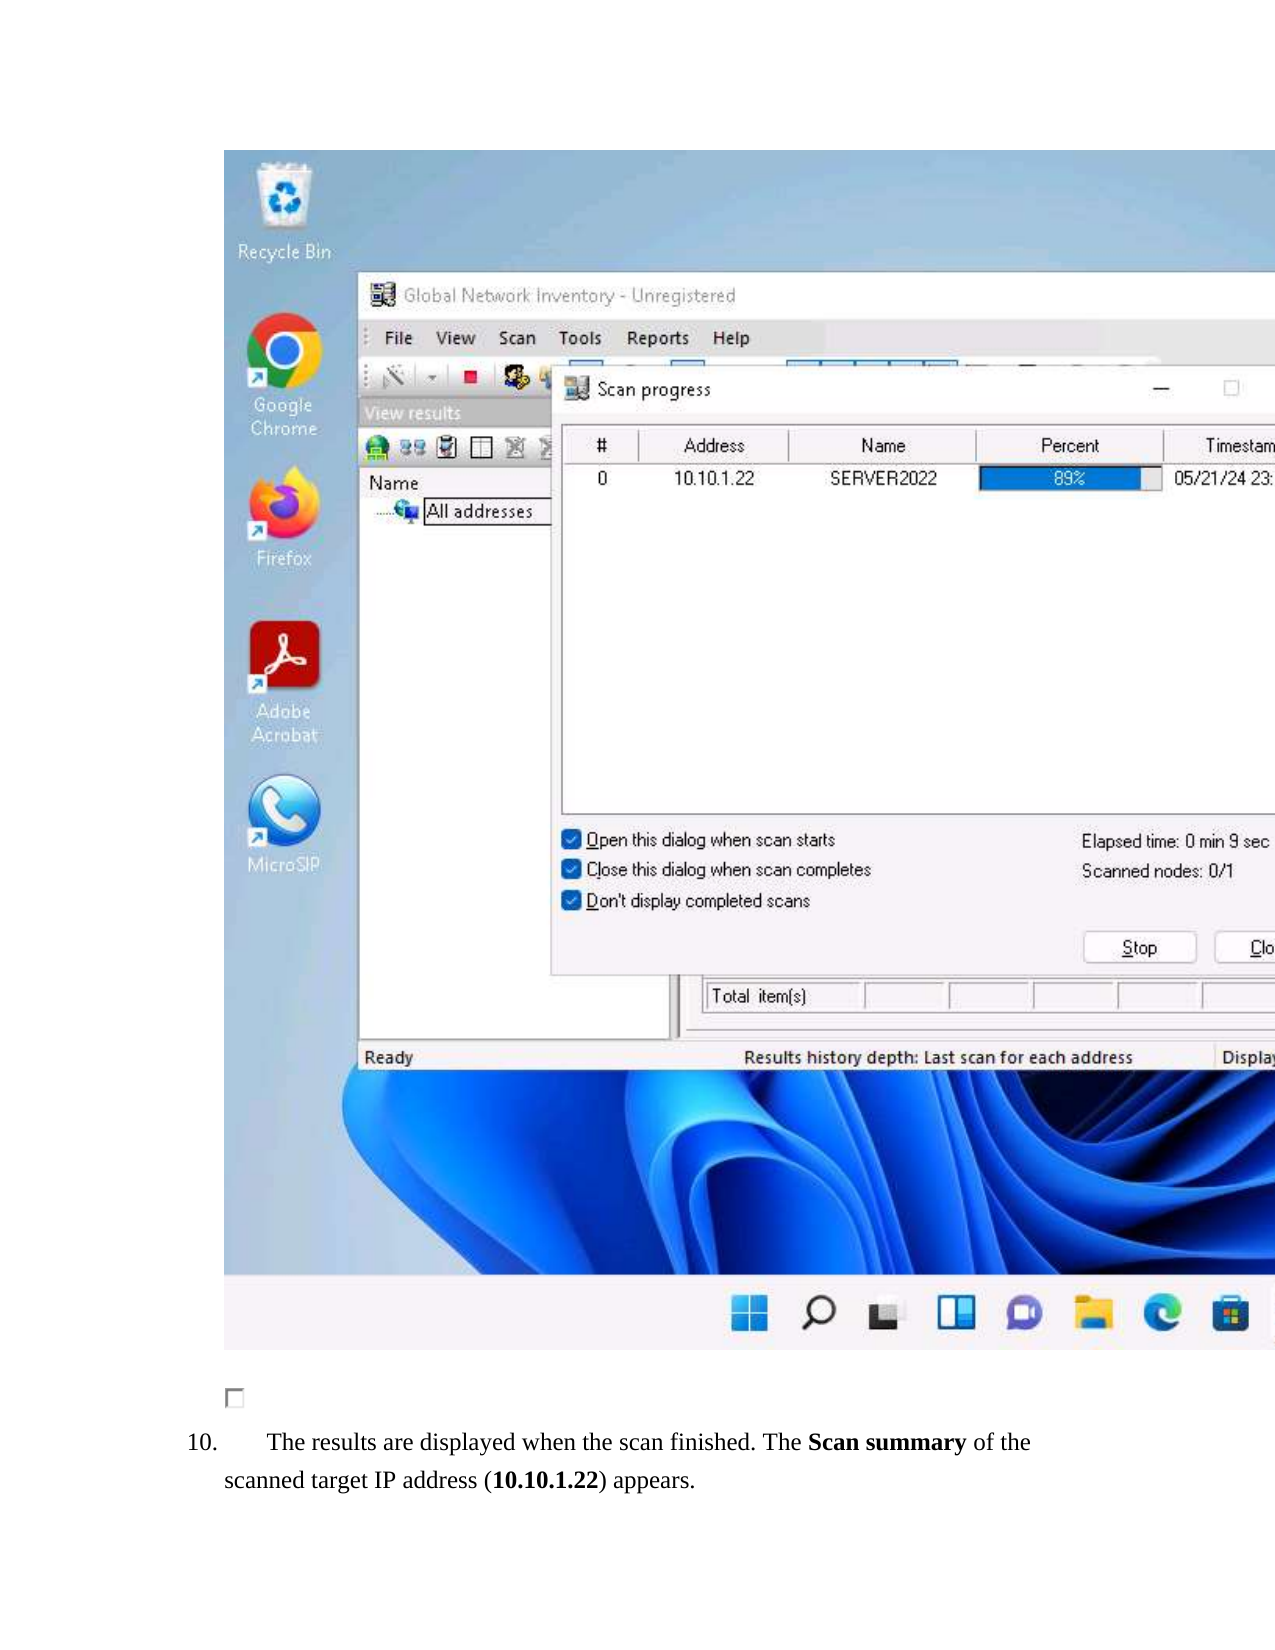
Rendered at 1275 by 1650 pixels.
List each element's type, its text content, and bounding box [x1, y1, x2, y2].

list The results are displayed when the scan finished. The Scan summary of the scanned target IP address (10.10.1.22) appears. [187, 1381, 1094, 1494]
picture [224, 150, 1275, 1350]
